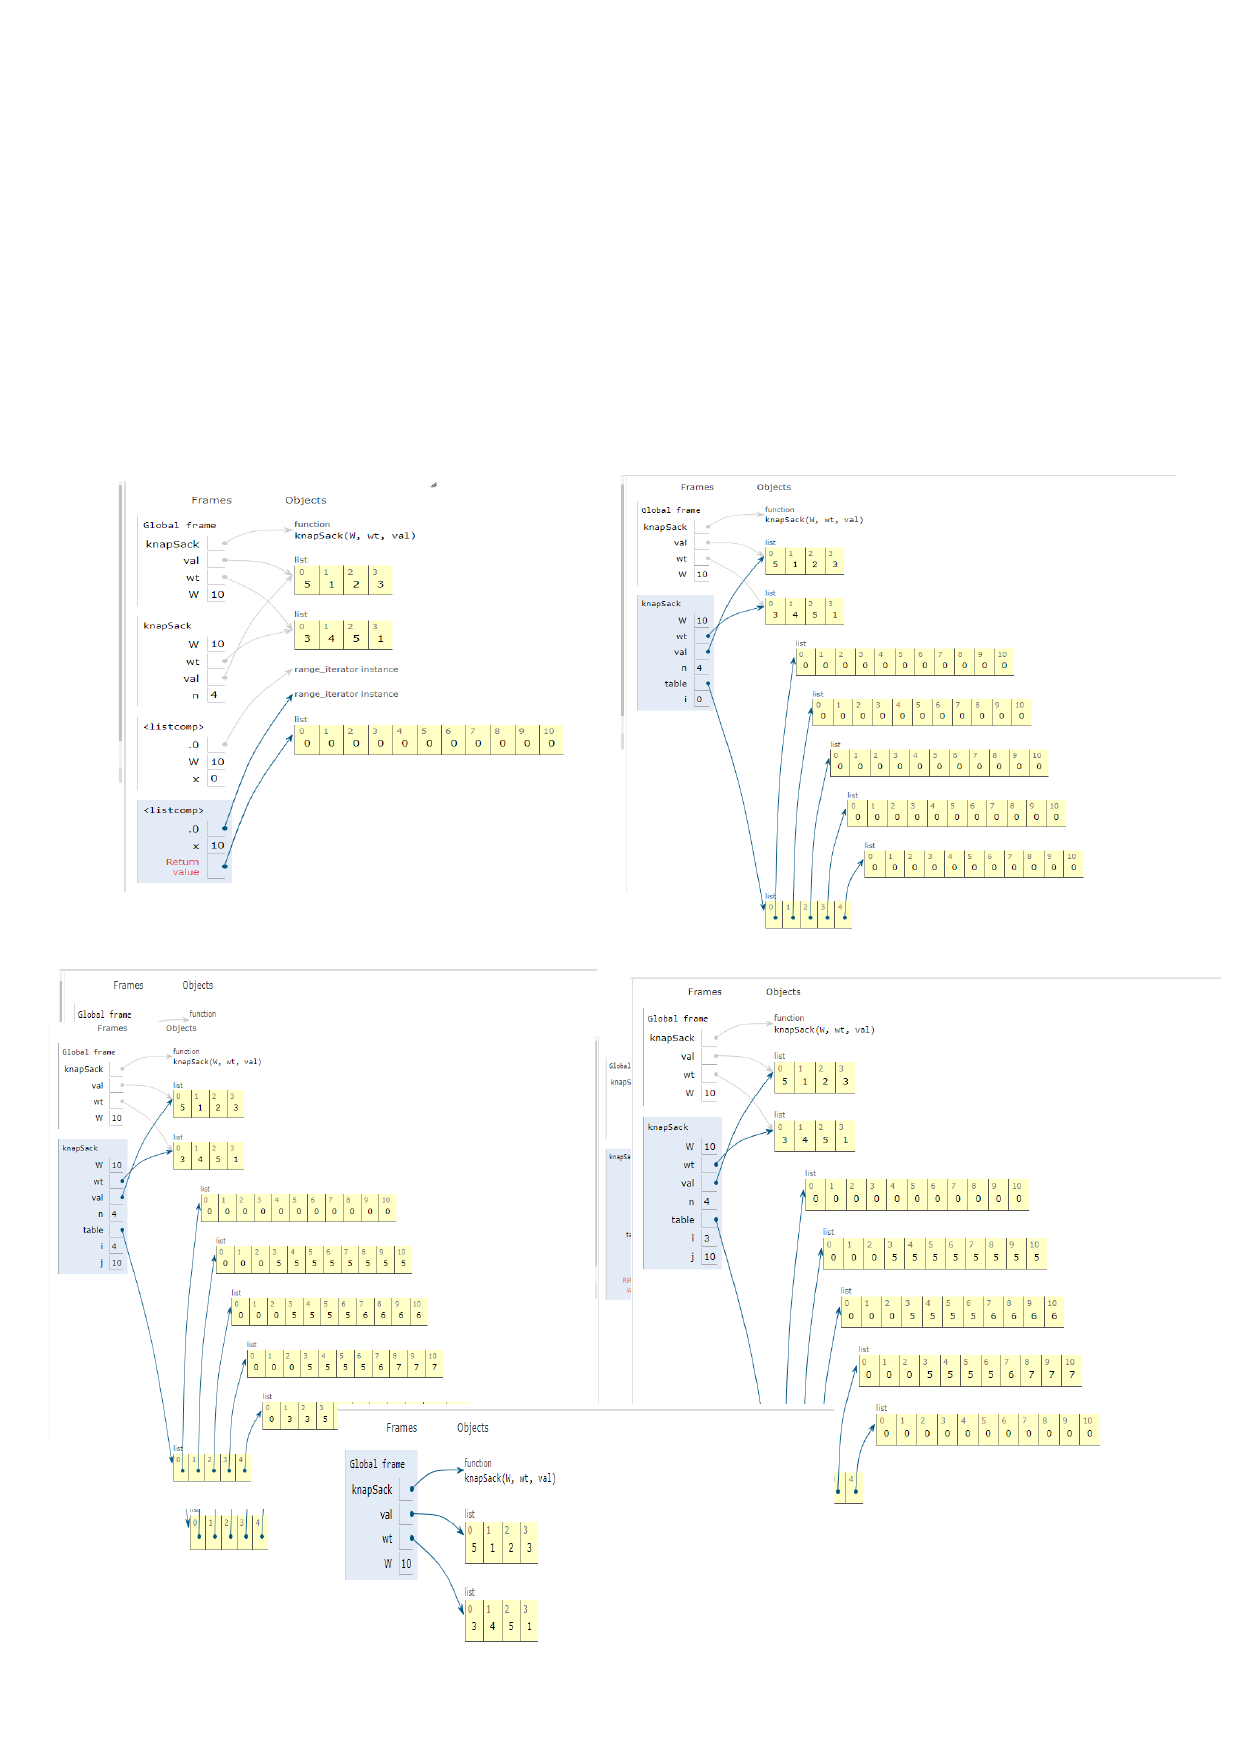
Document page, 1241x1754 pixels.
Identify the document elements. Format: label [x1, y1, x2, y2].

picture [48, 969, 1223, 1754]
picture [118, 481, 594, 892]
picture [621, 469, 1177, 972]
